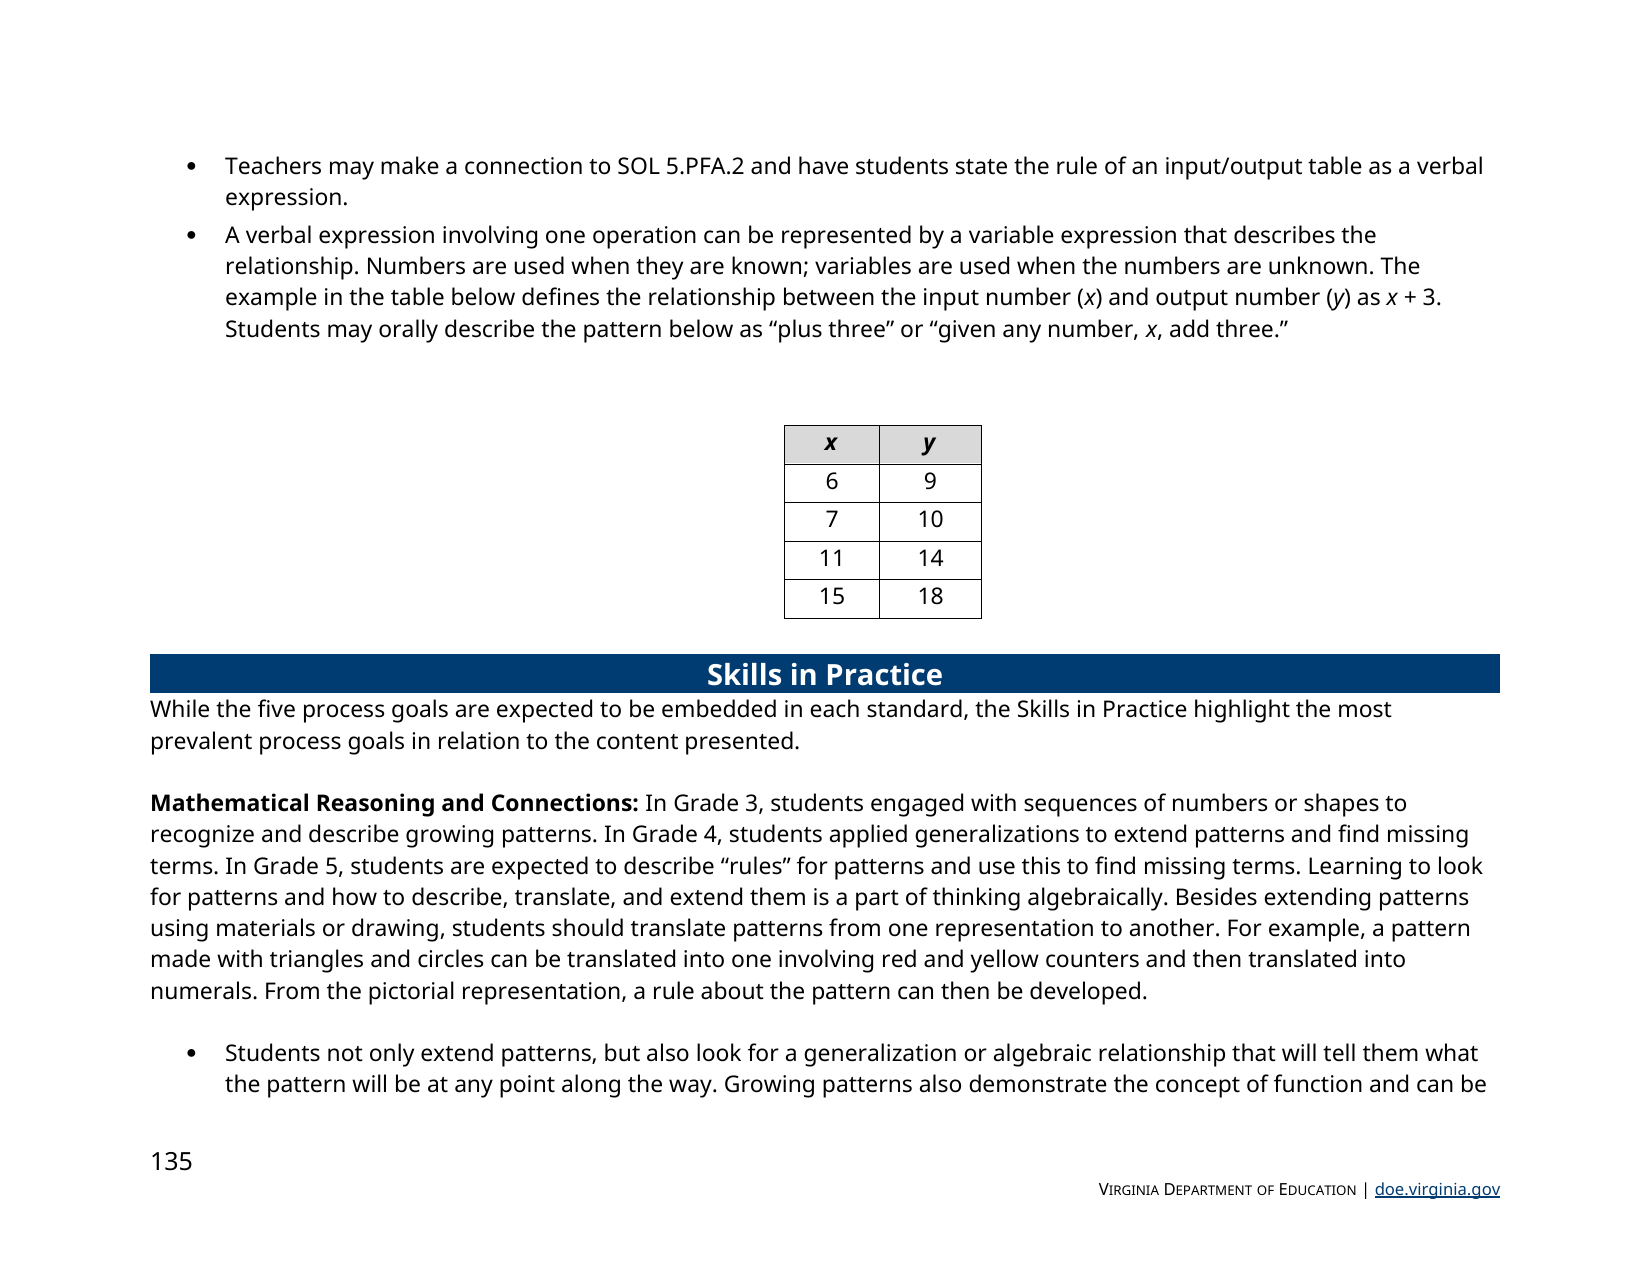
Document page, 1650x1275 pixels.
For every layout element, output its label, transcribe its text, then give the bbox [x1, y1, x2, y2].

table_cell 6 [785, 465, 879, 502]
table_cell 7 [785, 503, 879, 541]
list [187, 1037, 1500, 1100]
table_cell 18 [880, 580, 981, 618]
table_header y [880, 426, 981, 463]
list Teachers may make a connection to SOL 5.PFA.2 and have students state the rule of an input/output table as a verbal expression. [187, 150, 1500, 212]
table_cell 9 [880, 465, 981, 502]
table_header x [785, 426, 879, 463]
table_cell 14 [880, 542, 981, 579]
table_cell 15 [785, 580, 879, 618]
table_cell 10 [880, 503, 981, 541]
list A verbal expression involving one operation can be represented by a variable expression that describes the relationship. Numbers are used when they are known; variables are used when the numbers are unknown. The example in the table below defines the relationship between the input number (x) and output number (y) as x + 3. Students may orally describe the pattern below as “plus three” or “given any number, x, add three.” [187, 219, 1500, 344]
text While the five process goals are expected to be embedded in each standard, the Skills in Practice highlight the most prevalent process goals in relation to the content presented. [150, 693, 1500, 756]
table_cell 11 [785, 542, 879, 579]
subtitle Skills in Practice [150, 654, 1500, 693]
list Mathematical Reasoning and Connections: In Grade 3, students engaged with sequences of numbers or shapes to recognize and describe growing patterns. In Grade 4, students applied generalizations to extend patterns and find missing terms. In Grade 5, students are expected to describe “rules” for patterns and use this to find missing terms. Learning to look for patterns and how to describe, translate, and extend them is a part of thinking algebraically. Besides extending patterns using materials or drawing, students should translate patterns from one representation to another. For example, a pattern made with triangles and circles can be translated into one involving red and yellow counters and then translated into numerals. From the pictorial representation, a rule about the pattern can then be developed. [150, 787, 1500, 1006]
